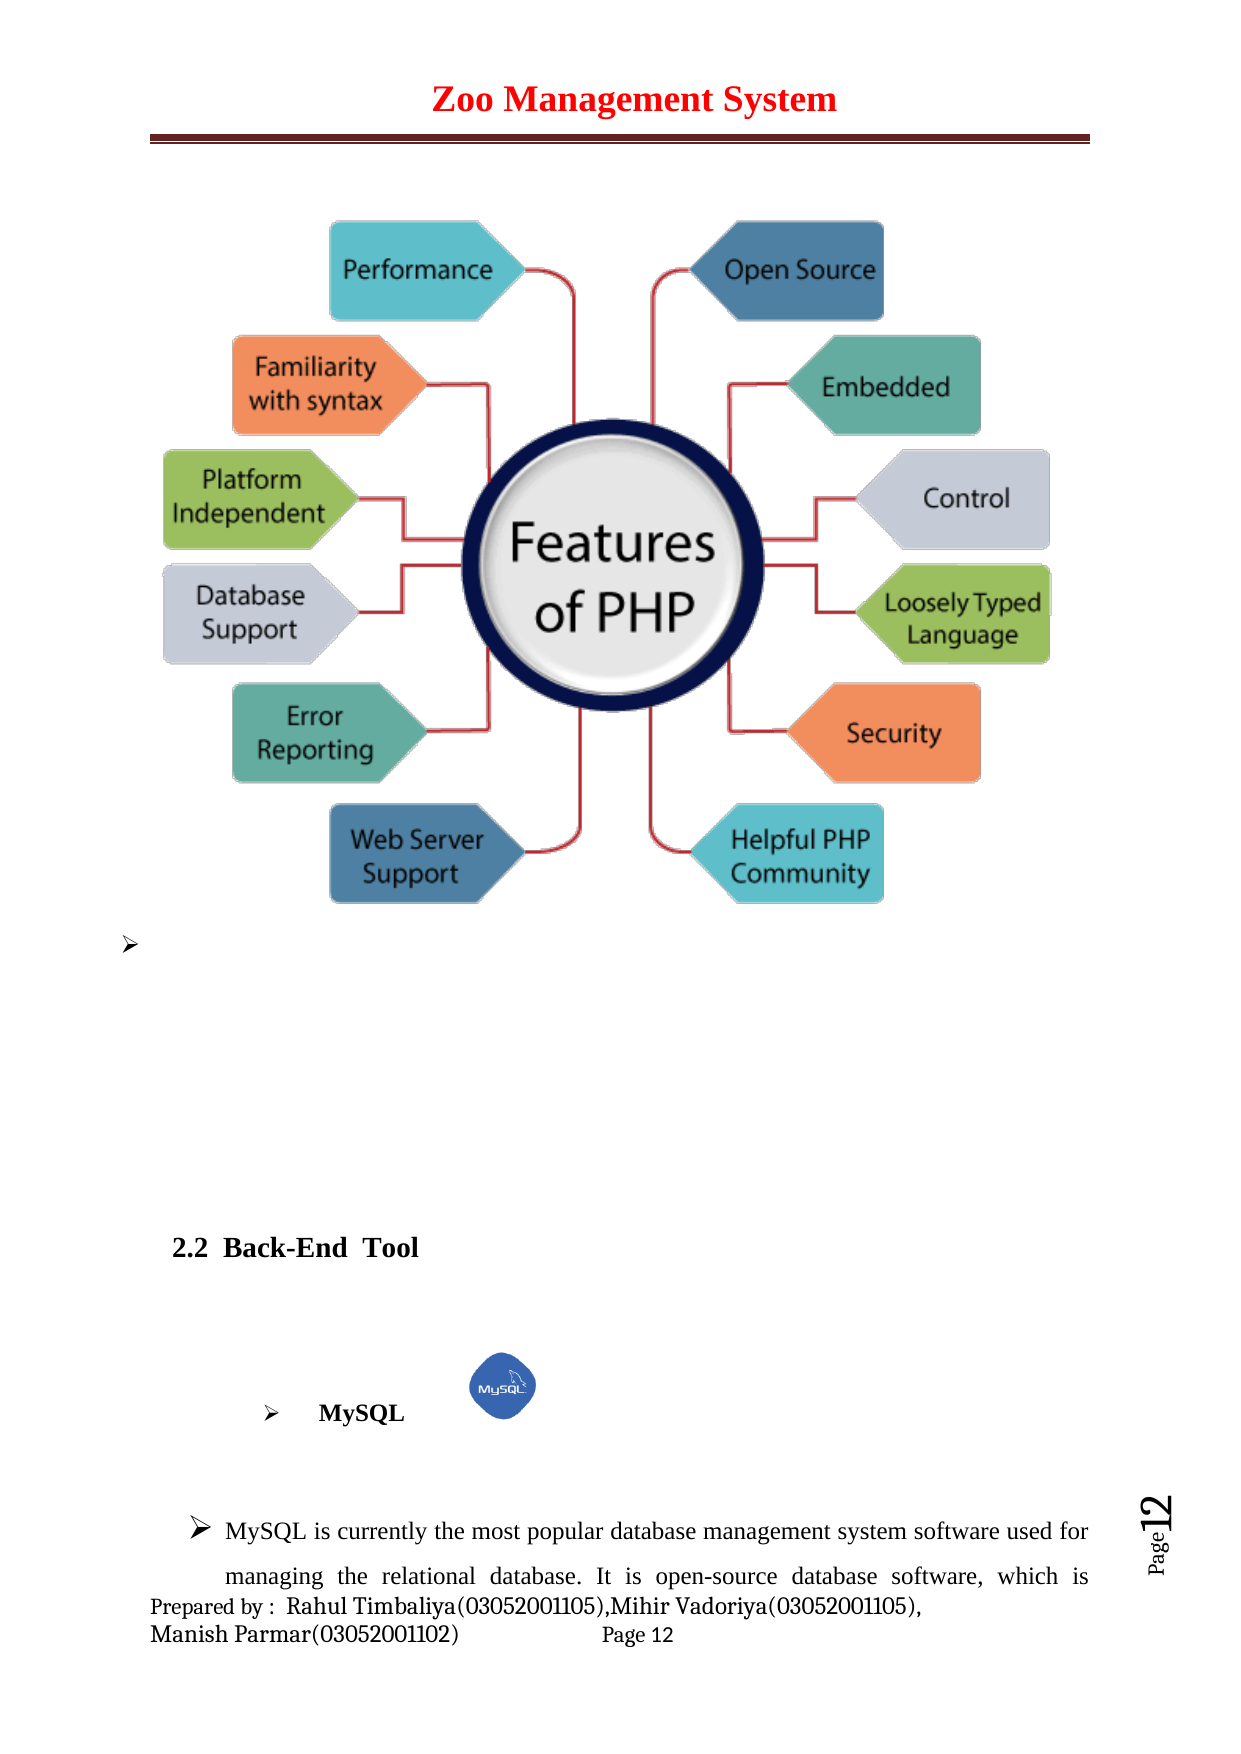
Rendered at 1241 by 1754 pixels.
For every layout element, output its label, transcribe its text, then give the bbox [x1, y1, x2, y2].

picture [467, 1350, 538, 1421]
list MySQL [262, 1351, 1090, 1426]
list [187, 1516, 1090, 1590]
picture [150, 171, 1088, 954]
text 2.2 Back-End Tool [150, 1230, 1090, 1263]
